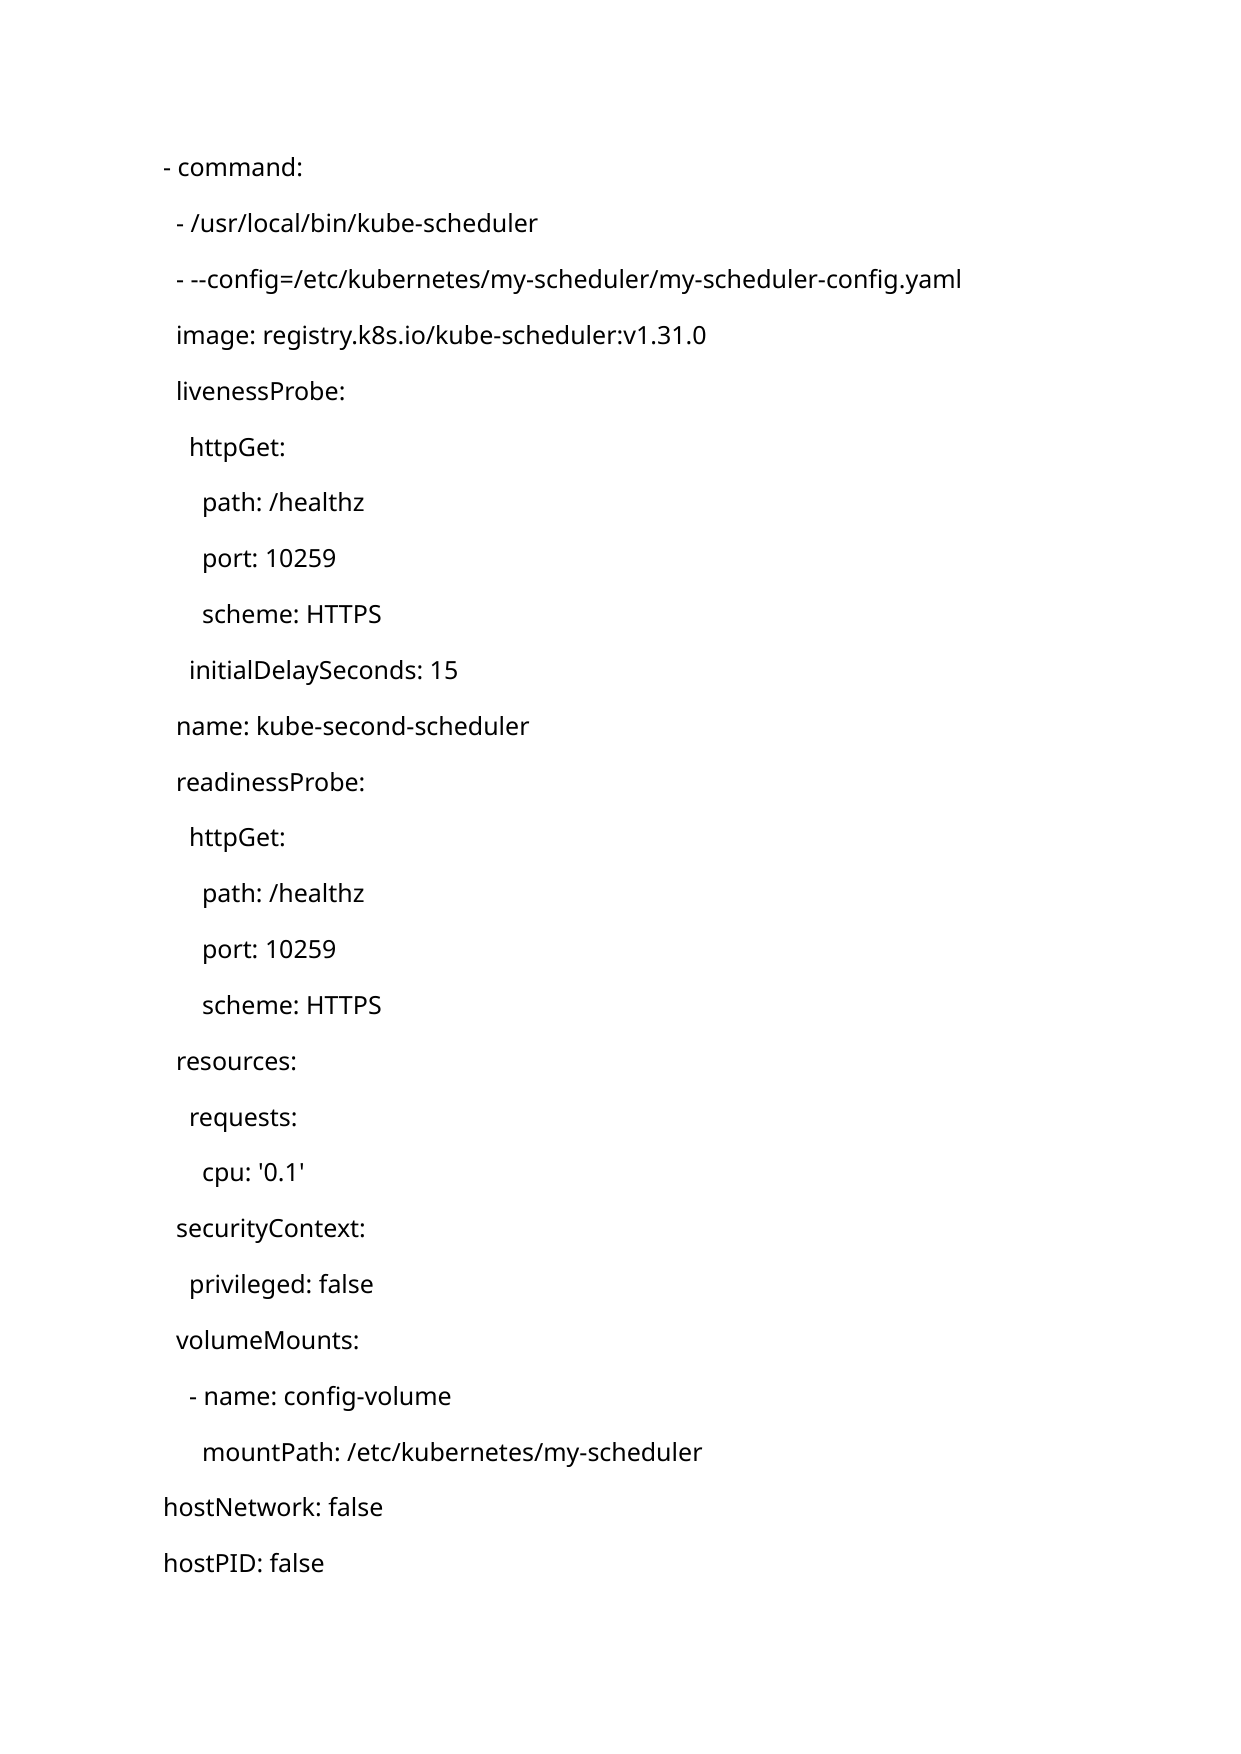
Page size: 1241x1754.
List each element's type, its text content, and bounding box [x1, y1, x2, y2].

text - --config=/etc/kubernetes/my-scheduler/my-scheduler-config.yaml [150, 262, 1090, 296]
text hostPID: false [150, 1546, 1090, 1580]
text name: kube-second-scheduler [150, 708, 1090, 742]
text mountPath: /etc/kubernetes/my-scheduler [150, 1434, 1090, 1468]
text readinessProbe: [150, 764, 1090, 798]
text port: 10259 [150, 932, 1090, 966]
text path: /healthz [150, 485, 1090, 519]
text livenessProbe: [150, 373, 1090, 407]
text - name: config-volume [150, 1378, 1090, 1412]
text - command: [150, 150, 1090, 184]
text volumeMounts: [150, 1322, 1090, 1357]
text path: /healthz [150, 876, 1090, 910]
text privileged: false [150, 1267, 1090, 1301]
text hostNetwork: false [150, 1490, 1090, 1524]
text requests: [150, 1099, 1090, 1133]
text image: registry.k8s.io/kube-scheduler:v1.31.0 [150, 317, 1090, 352]
text initialDelaySeconds: 15 [150, 652, 1090, 687]
text port: 10259 [150, 541, 1090, 575]
text - /usr/local/bin/kube-scheduler [150, 206, 1090, 240]
text scheme: HTTPS [150, 597, 1090, 631]
text httpGet: [150, 820, 1090, 854]
text resources: [150, 1043, 1090, 1077]
text scheme: HTTPS [150, 987, 1090, 1022]
text httpGet: [150, 429, 1090, 463]
text cpu: '0.1' [150, 1155, 1090, 1189]
text securityContext: [150, 1211, 1090, 1245]
